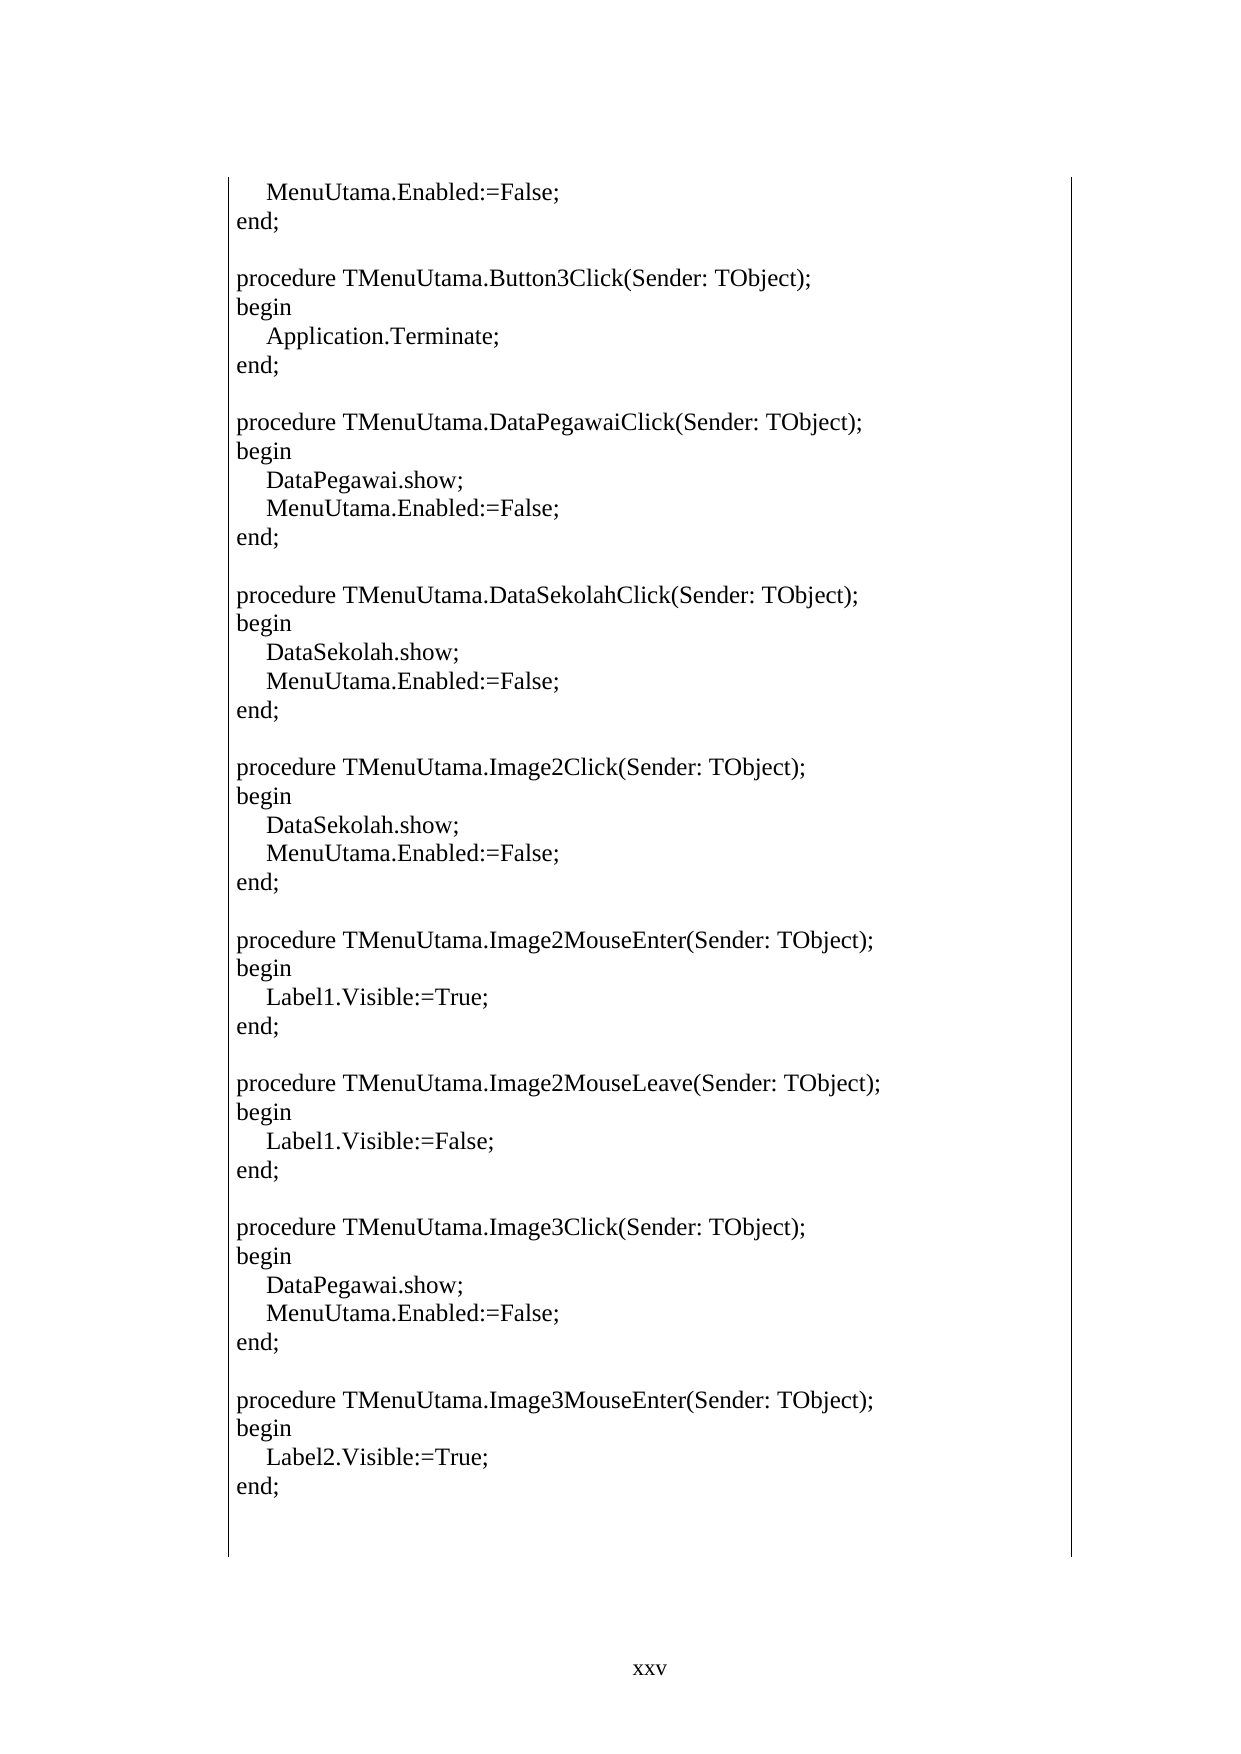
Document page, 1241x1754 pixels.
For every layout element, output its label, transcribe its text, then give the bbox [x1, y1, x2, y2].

text procedure TMenuUtama.Image2Click(Sender: TObject); [236, 752, 1063, 781]
text procedure TMenuUtama.Image2MouseLeave(Sender: TObject); [236, 1068, 1063, 1097]
text end; [236, 695, 1063, 723]
text Label1.Visible:=True; [236, 982, 1063, 1011]
text procedure TMenuUtama.DataSekolahClick(Sender: TObject); [236, 580, 1063, 608]
text end; [236, 867, 1063, 896]
text MenuUtama.Enabled:=False; [236, 666, 1063, 695]
text Label1.Visible:=False; [236, 1126, 1063, 1155]
text begin [236, 292, 1063, 321]
text begin [236, 1413, 1063, 1442]
text begin [236, 953, 1063, 982]
text begin [236, 1097, 1063, 1126]
text begin [236, 436, 1063, 465]
text DataSekolah.show; [236, 637, 1063, 666]
text DataPegawai.show; [236, 465, 1063, 493]
text end; [236, 1155, 1063, 1183]
text procedure TMenuUtama.DataPegawaiClick(Sender: TObject); [236, 407, 1063, 436]
text MenuUtama.Enabled:=False; [236, 177, 1063, 206]
text procedure TMenuUtama.Image3MouseEnter(Sender: TObject); [236, 1385, 1063, 1413]
text DataSekolah.show; [236, 810, 1063, 838]
text begin [236, 1241, 1063, 1270]
text begin [236, 608, 1063, 637]
text procedure TMenuUtama.Image3Click(Sender: TObject); [236, 1212, 1063, 1241]
text Application.Terminate; [236, 321, 1063, 350]
text end; [236, 1327, 1063, 1356]
text MenuUtama.Enabled:=False; [236, 1298, 1063, 1327]
text procedure TMenuUtama.Image2MouseEnter(Sender: TObject); [236, 925, 1063, 953]
text end; [236, 522, 1063, 551]
text end; [236, 350, 1063, 378]
text end; [236, 1471, 1063, 1500]
text MenuUtama.Enabled:=False; [236, 493, 1063, 522]
text procedure TMenuUtama.Button3Click(Sender: TObject); [236, 263, 1063, 292]
text begin [236, 781, 1063, 810]
text DataPegawai.show; [236, 1270, 1063, 1298]
text Label2.Visible:=True; [236, 1442, 1063, 1471]
text end; [236, 206, 1063, 235]
text MenuUtama.Enabled:=False; [236, 838, 1063, 867]
text end; [236, 1011, 1063, 1040]
